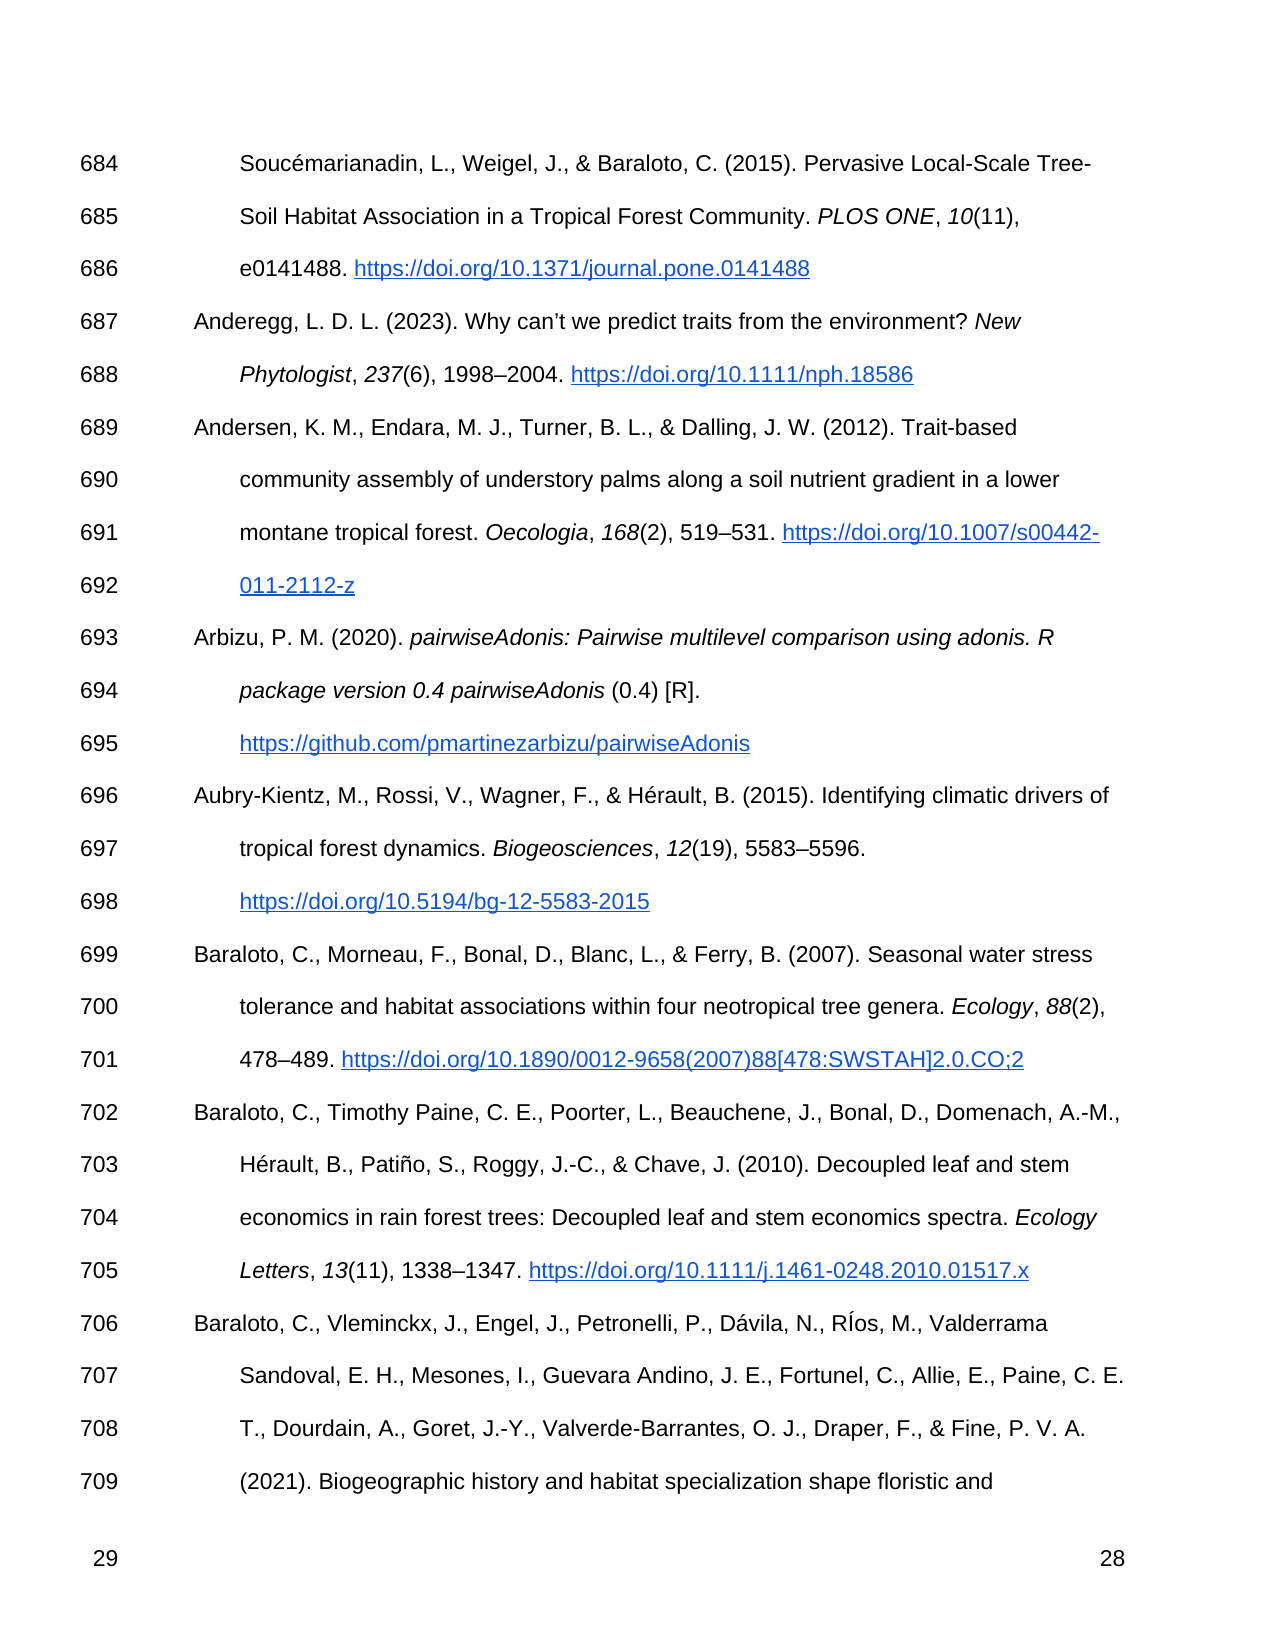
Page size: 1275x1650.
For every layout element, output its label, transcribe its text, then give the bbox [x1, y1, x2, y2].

text Arbizu, P. M. (2020). pairwiseAdonis: Pairwise multilevel comparison using adonis. R package version 0.4 pairwiseAdonis (0.4) [R]. https://github.com/pmartinezarbizu/pairwiseAdonis [193, 624, 1125, 756]
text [193, 150, 1125, 282]
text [193, 1309, 1125, 1494]
text Andersen, K. M., Endara, M. J., Turner, B. L., & Dalling, J. W. (2012). Trait-based community assembly of understory palms along a soil nutrient gradient in a lower montane tropical forest. Oecologia, 168(2), 519–531. https://doi.org/10.1007/s00442-011-2112-z [193, 413, 1125, 598]
text Baraloto, C., Morneau, F., Bonal, D., Blanc, L., & Ferry, B. (2007). Seasonal water stress tolerance and habitat associations within four neotropical tree genera. Ecology, 88(2), 478–489. https://doi.org/10.1890/0012-9658(2007)88[478:SWSTAH]2.0.CO;2 [193, 941, 1125, 1072]
text Baraloto, C., Timothy Paine, C. E., Poorter, L., Beauchene, J., Bonal, D., Domenach, A.-M., Hérault, B., Patiño, S., Roggy, J.-C., & Chave, J. (2010). Decoupled leaf and stem economics in rain forest trees: Decoupled leaf and stem economics spectra. Ecology Letters, 13(11), 1338–1347. https://doi.org/10.1111/j.1461-0248.2010.01517.x [193, 1099, 1125, 1283]
text Aubry-Kientz, M., Rossi, V., Wagner, F., & Hérault, B. (2015). Identifying climatic drivers of tropical forest dynamics. Biogeosciences, 12(19), 5583–5596. https://doi.org/10.5194/bg-12-5583-2015 [193, 782, 1125, 914]
text Anderegg, L. D. L. (2023). Why can’t we predict traits from the environment? New Phytologist, 237(6), 1998–2004. https://doi.org/10.1111/nph.18586 [193, 308, 1125, 387]
